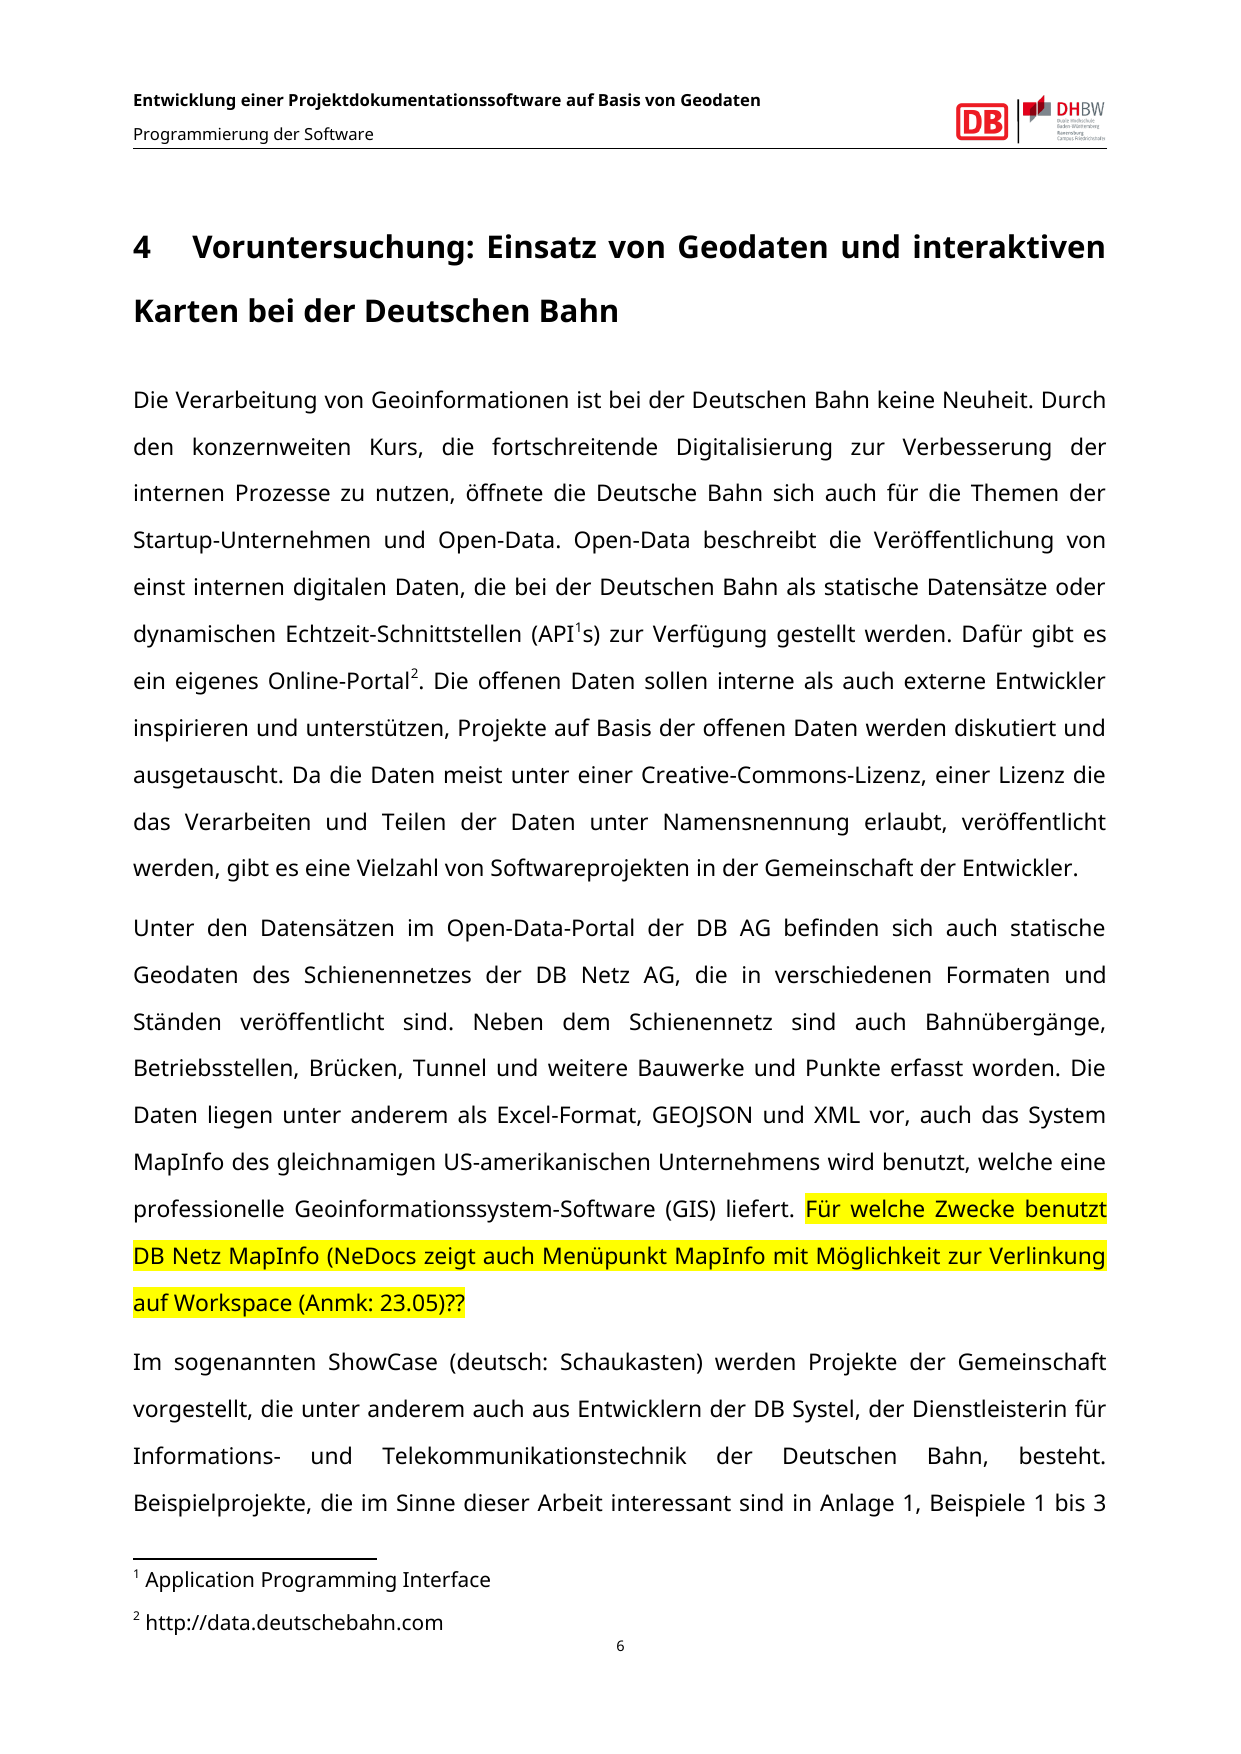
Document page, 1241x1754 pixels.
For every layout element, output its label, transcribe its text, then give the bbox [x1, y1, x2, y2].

text Unter den Datensätzen im Open-Data-Portal der DB AG befinden sich auch statische Geodaten des Schienennetzes der DB Netz AG, die in verschiedenen Formaten und Ständen veröffentlicht sind. Neben dem Schienennetz sind auch Bahnübergänge, Betriebsstellen, Brücken, Tunnel und weitere Bauwerke und Punkte erfasst worden. Die Daten liegen unter anderem als Excel-Format, GEOJSON und XML vor, auch das System MapInfo des gleichnamigen US-amerikanischen Unternehmens wird benutzt, welche eine professionelle Geoinformationssystem-Software (GIS) liefert. Für welche Zwecke benutzt DB Netz MapInfo (NeDocs zeigt auch Menüpunkt MapInfo mit Möglichkeit zur Verlinkung auf Workspace (Anmk: 23.05)?? [133, 912, 1107, 1240]
text Die Verarbeitung von Geoinformationen ist bei der Deutschen Bahn keine Neuheit. Durch den konzernweiten Kurs, die fortschreitende Digitalisierung zur Verbesserung der internen Prozesse zu nutzen, öffnete die Deutsche Bahn sich auch für die Themen der Startup-Unternehmen und Open-Data. Open-Data beschreibt die Veröffentlichung von einst internen digitalen Daten, die bei der Deutschen Bahn als statische Datensätze oder dynamischen Echtzeit-Schnittstellen (APIs) zur Verfügung gestellt werden. Dafür gibt es ein eigenes Online-Portal. Die offenen Daten sollen interne als auch externe Entwickler inspirieren und unterstützen, Projekte auf Basis der offenen Daten werden diskutiert und ausgetauscht. Da die Daten meist unter einer Creative-Commons-Lizenz, einer Lizenz die das Verarbeiten und Teilen der Daten unter Namensnennung erlaubt, veröffentlicht werden, gibt es eine Vielzahl von Softwareprojekten in der Gemeinschaft der Entwickler. [133, 384, 1107, 884]
picture [1023, 95, 1106, 141]
text Unter den Datensätzen im Open-Data-Portal der DB AG befinden sich auch statische Geodaten des Schienennetzes der DB Netz AG, die in verschiedenen Formaten und Ständen veröffentlicht sind. Neben dem Schienennetz sind auch Bahnübergänge, Betriebsstellen, Brücken, Tunnel und weitere Bauwerke und Punkte erfasst worden. Die Daten liegen unter anderem als Excel-Format, GEOJSON und XML vor, auch das System MapInfo des gleichnamigen US-amerikanischen Unternehmens wird benutzt, welche eine professionelle Geoinformationssystem-Software (GIS) liefert. Für welche Zwecke benutzt DB Netz MapInfo (NeDocs zeigt auch Menüpunkt MapInfo mit Möglichkeit zur Verlinkung auf Workspace (Anmk: 23.05)?? [133, 1271, 1107, 1318]
subtitle Voruntersuchung: Einsatz von Geodaten und interaktiven Karten bei der Deutschen Bahn [133, 225, 1107, 331]
picture [956, 103, 1009, 141]
